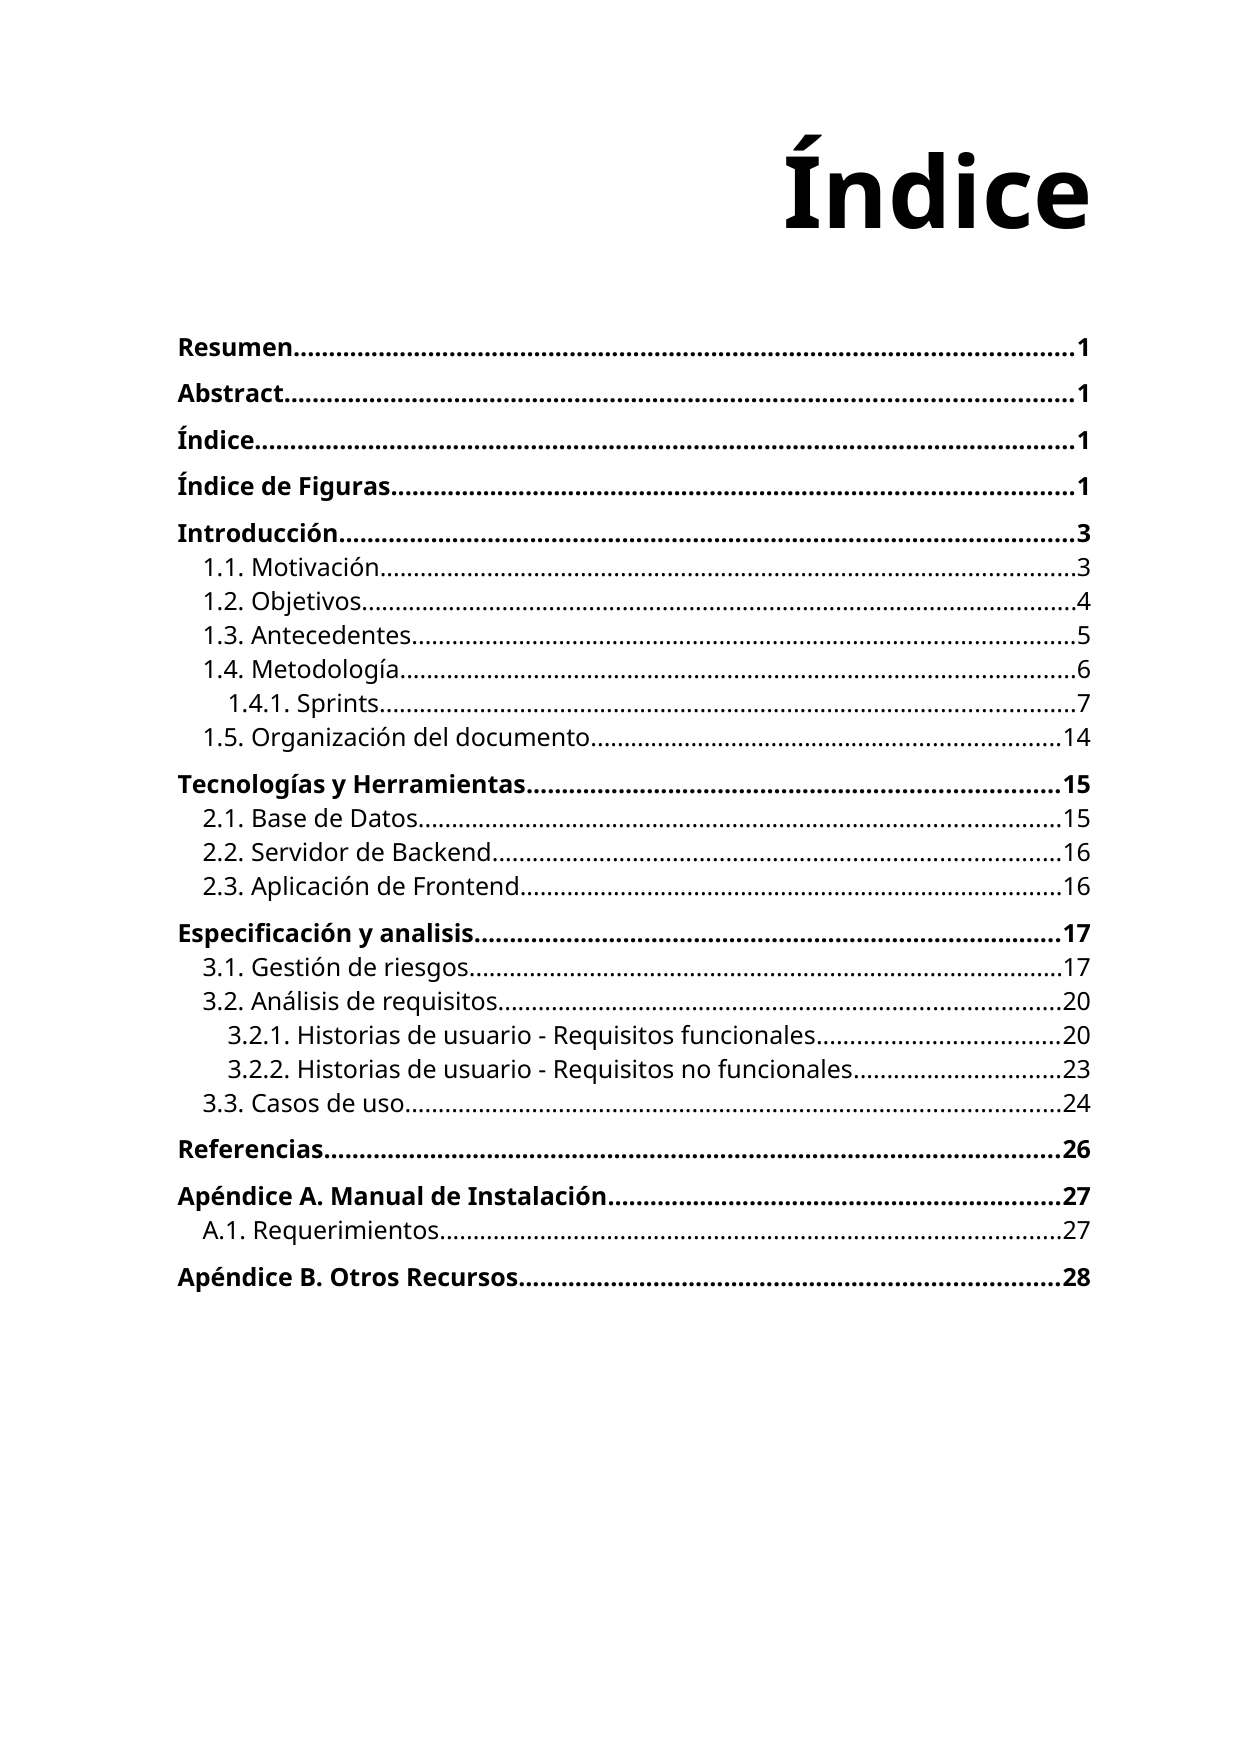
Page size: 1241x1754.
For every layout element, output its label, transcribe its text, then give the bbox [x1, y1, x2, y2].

text 1.4.1. Sprints 7 [227, 686, 1092, 720]
text Apéndice B. Otros Recursos 28 [177, 1259, 1092, 1293]
text 3.1. Gestión de riesgos 17 [202, 949, 1092, 983]
text Índice 1 [177, 422, 1092, 457]
text Resumen 1 [177, 329, 1092, 363]
text Tecnologías y Herramientas 15 [177, 767, 1092, 801]
text Abstract 1 [177, 376, 1092, 410]
text Apéndice A. Manual de Instalación 27 [177, 1179, 1092, 1213]
text Introducción 3 [177, 516, 1092, 550]
text Referencias 26 [177, 1132, 1092, 1166]
text Índice de Figuras 1 [177, 469, 1092, 503]
text 3.2.1. Historias de usuario - Requisitos funcionales 20 [227, 1017, 1092, 1052]
text 3.2. Análisis de requisitos 20 [202, 983, 1092, 1017]
text 2.1. Base de Datos 15 [202, 801, 1092, 835]
text Especificación y analisis 17 [177, 915, 1092, 949]
text 3.2.2. Historias de usuario - Requisitos no funcionales 23 [227, 1052, 1092, 1086]
text A.1. Requerimientos 27 [202, 1213, 1092, 1247]
text 1.3. Antecedentes 5 [202, 618, 1092, 652]
text 1.1. Motivación 3 [202, 550, 1092, 584]
text 3.3. Casos de uso 24 [202, 1086, 1092, 1120]
text 1.5. Organización del documento 14 [202, 720, 1092, 754]
text 2.2. Servidor de Backend 16 [202, 835, 1092, 869]
text 2.3. Aplicación de Frontend 16 [202, 869, 1092, 903]
text 1.2. Objetivos 4 [202, 584, 1092, 618]
text 1.4. Metodología 6 [202, 652, 1092, 686]
text Índice [177, 122, 1092, 258]
